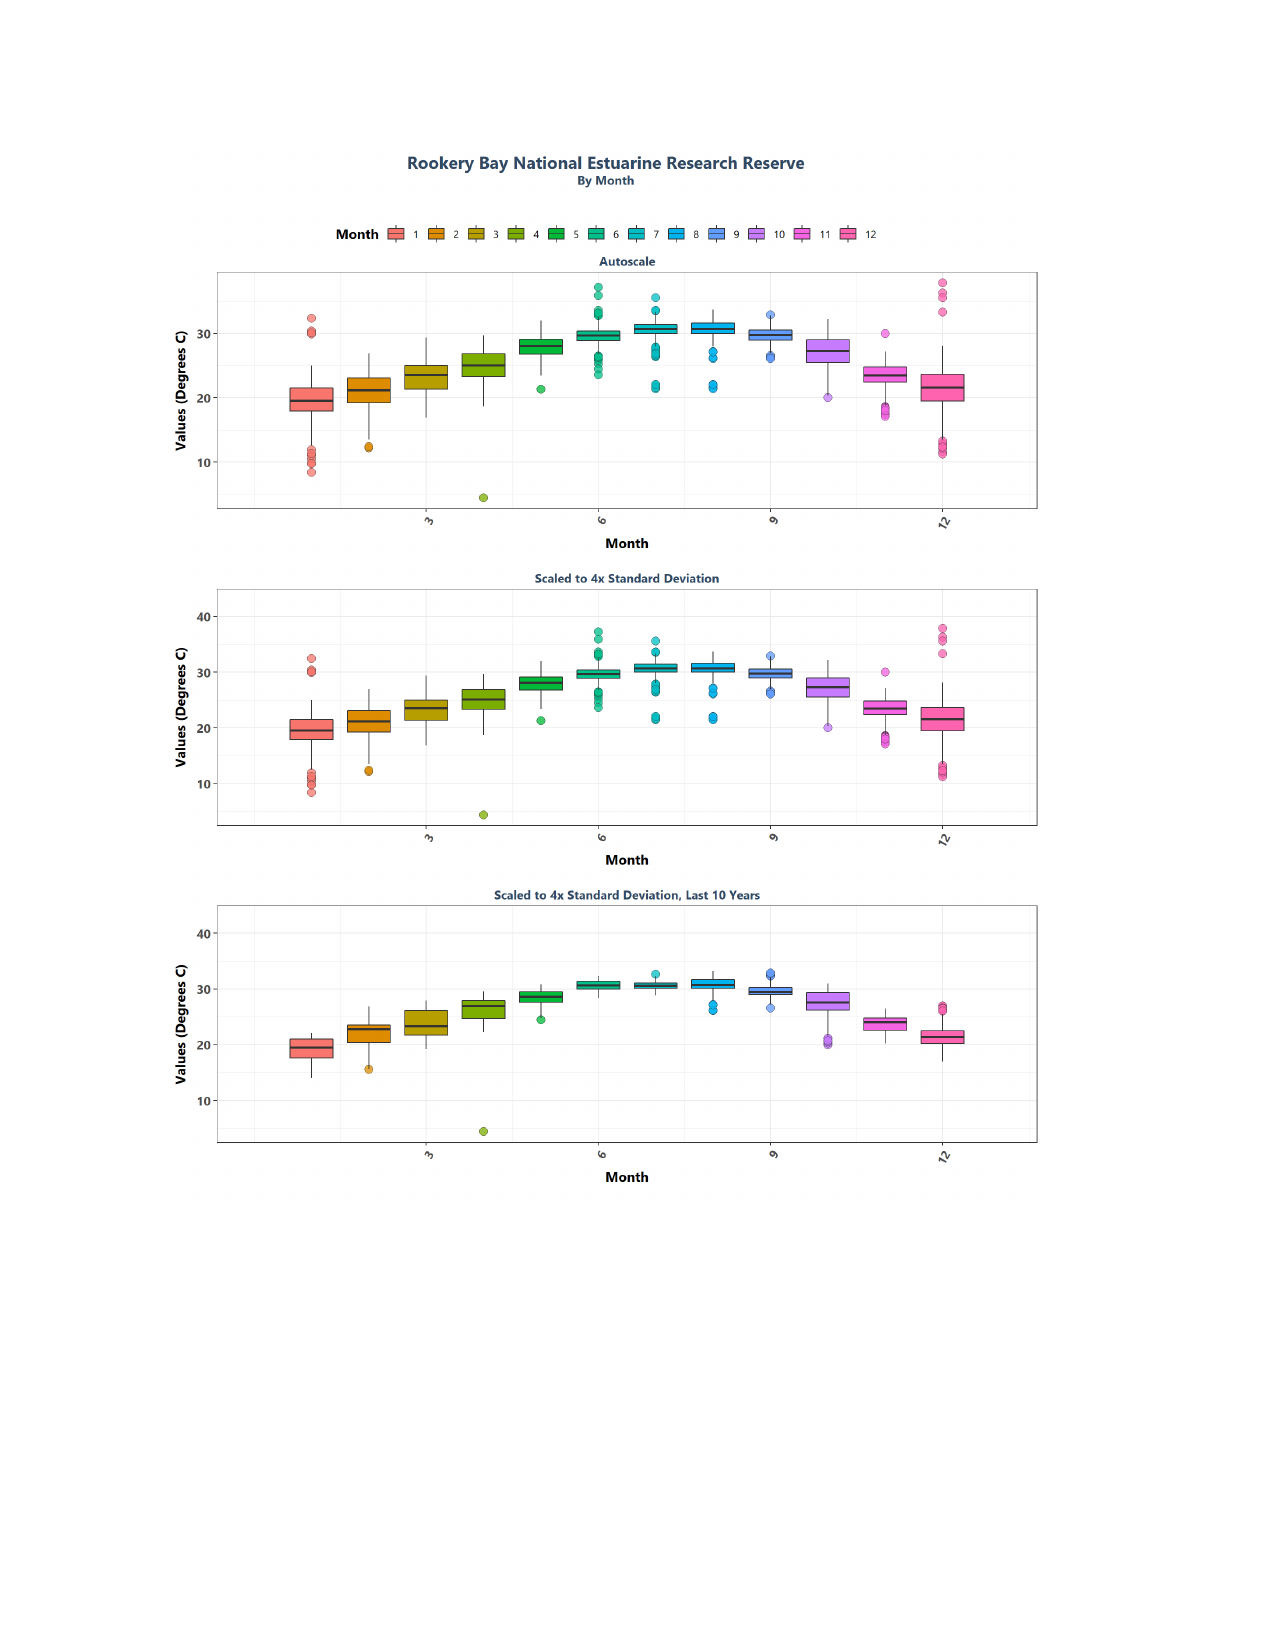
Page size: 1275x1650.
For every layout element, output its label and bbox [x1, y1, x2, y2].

picture [168, 150, 1044, 1200]
